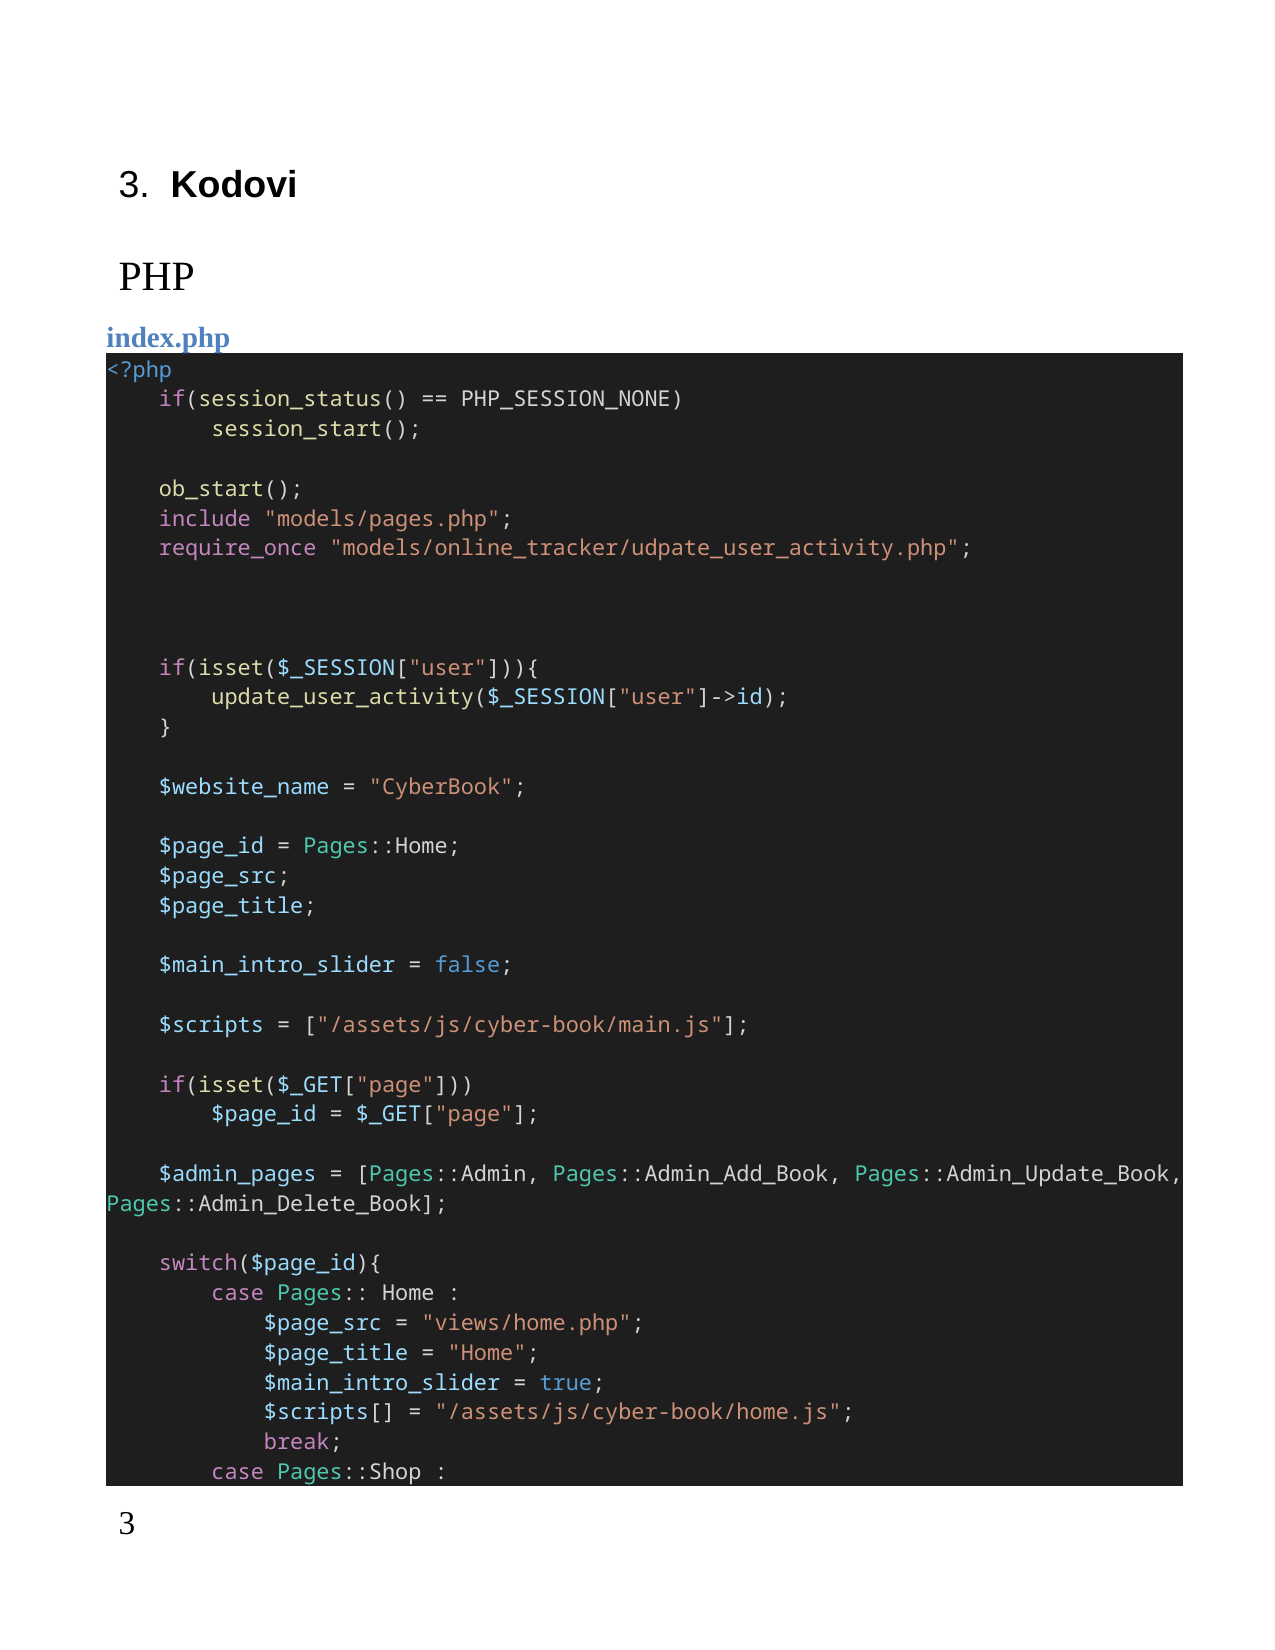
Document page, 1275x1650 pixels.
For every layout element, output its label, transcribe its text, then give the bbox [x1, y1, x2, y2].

text $page_id = Pages::Home; [106, 830, 1183, 860]
text $page_src = "views/home.php"; [106, 1307, 1183, 1337]
text break; [106, 1426, 1183, 1456]
text $page_title = "Home"; [106, 1337, 1183, 1366]
text case Pages:: Home : [106, 1277, 1183, 1307]
text update_user_activity($_SESSION["user"]->id); [106, 681, 1183, 711]
text switch($page_id){ [106, 1247, 1183, 1277]
text ob_start(); [106, 473, 1183, 502]
text $scripts[] = "/assets/js/cyber-book/home.js"; [106, 1396, 1183, 1426]
subtitle index.php [106, 320, 1183, 353]
text $scripts = ["/assets/js/cyber-book/main.js"]; [106, 1009, 1183, 1039]
text if(isset($_GET["page"])) [106, 1068, 1183, 1098]
text $page_id = $_GET["page"]; [106, 1098, 1183, 1128]
text case Pages::Shop : [106, 1456, 1183, 1486]
text $page_src; [106, 860, 1183, 890]
text $page_title; [106, 890, 1183, 919]
text $admin_pages = [Pages::Admin, Pages::Admin_Add_Book, Pages::Admin_Update_Book, Pages::Admin_Delete_Book]; [106, 1158, 1183, 1217]
text if(session_status() == PHP_SESSION_NONE) [106, 383, 1183, 413]
text $main_intro_slider = true; [106, 1366, 1183, 1396]
text require_once "models/online_tracker/udpate_user_activity.php"; [106, 532, 1183, 562]
subtitle 3. Kodovi [118, 162, 1183, 206]
text <?php [106, 353, 1183, 383]
text session_start(); [106, 413, 1183, 443]
text $website_name = "CyberBook"; [106, 771, 1183, 800]
text include "models/pages.php"; [106, 502, 1183, 532]
text if(isset($_SESSION["user"])){ [106, 651, 1183, 681]
text $main_intro_slider = false; [106, 949, 1183, 979]
subtitle PHP [118, 251, 582, 299]
text } [106, 711, 1183, 741]
